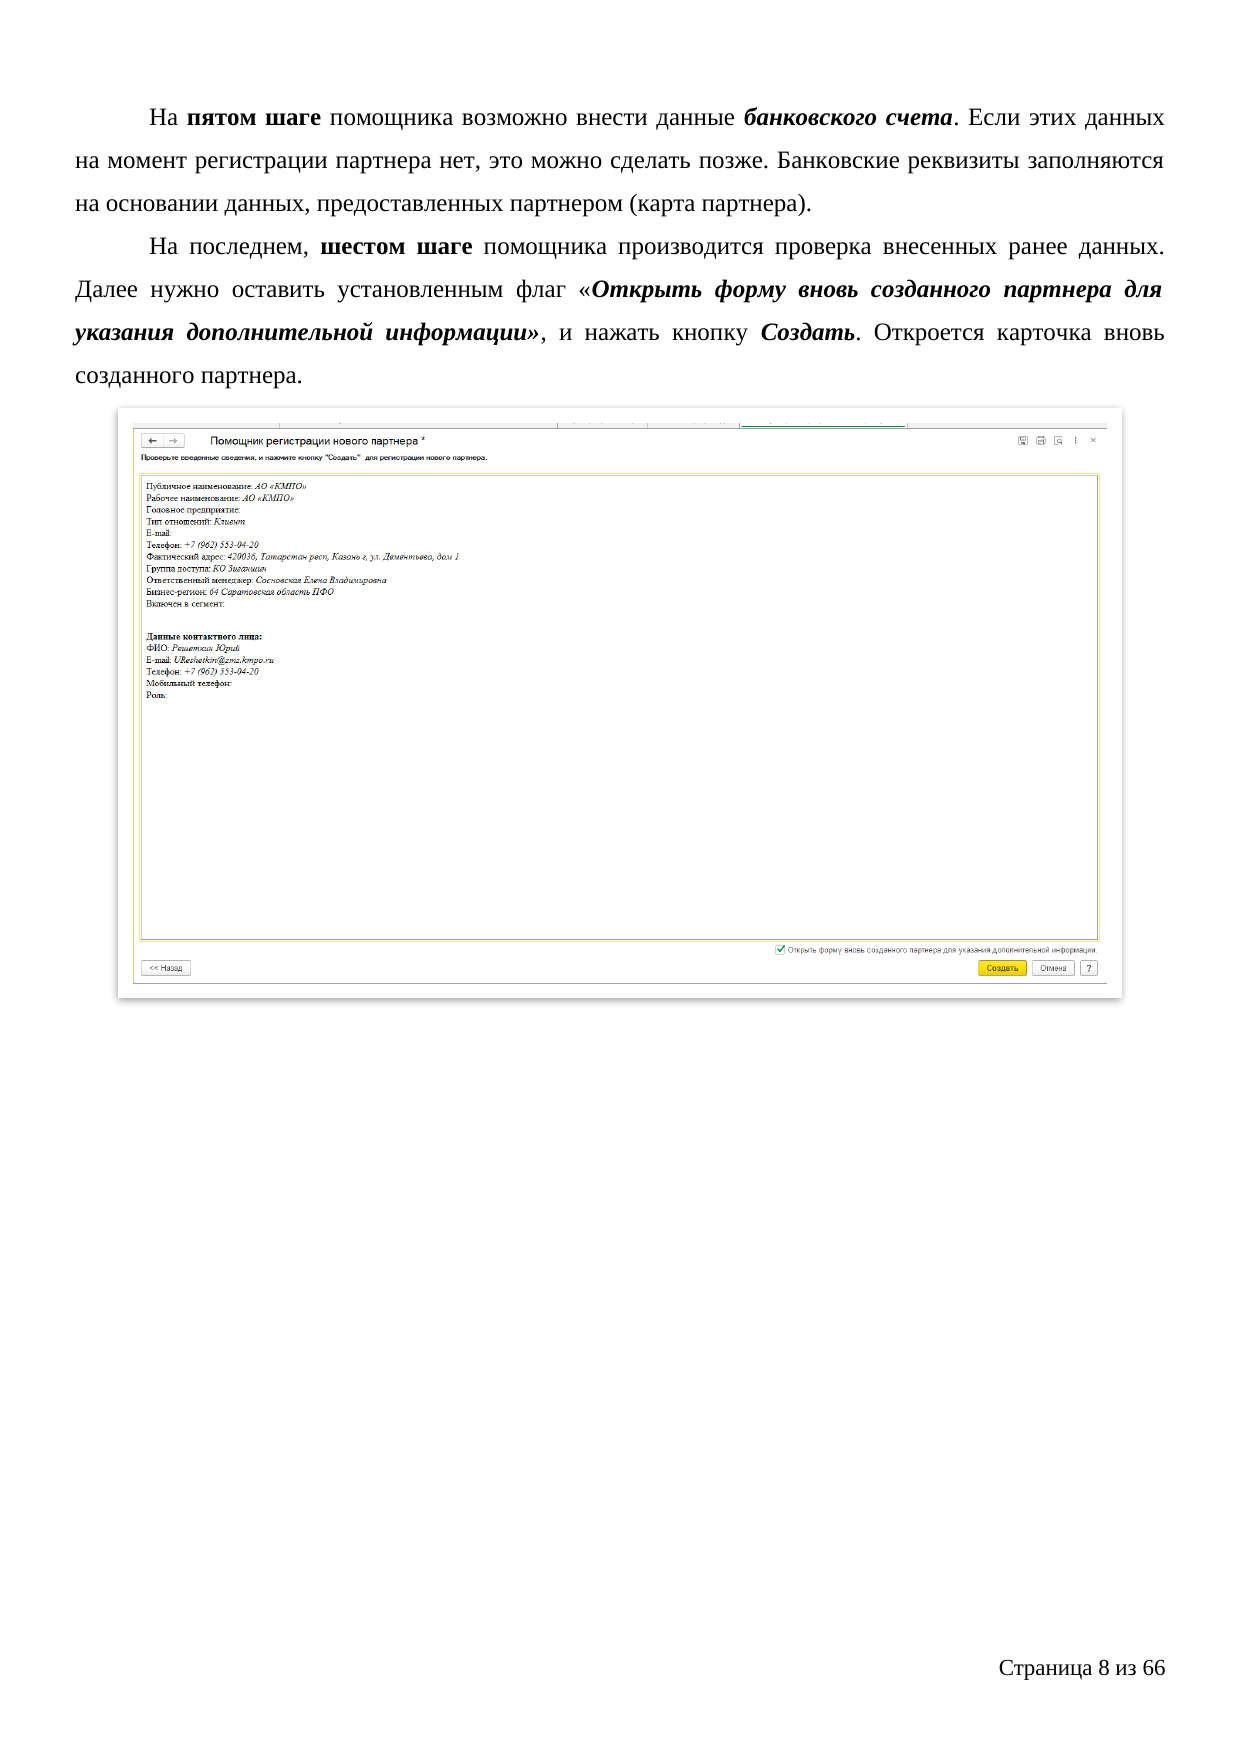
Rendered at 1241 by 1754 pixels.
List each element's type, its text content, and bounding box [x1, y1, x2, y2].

text На пятом шаге помощника возможно внести данные банковского счета. Если этих данных на момент регистрации партнера нет, это можно сделать позже. Банковские реквизиты заполняются на основании данных, предоставленных партнером (карта партнера). [75, 102, 1165, 217]
text На последнем, шестом шаге помощника производится проверка внесенных ранее данных. Далее нужно оставить установленным флаг «Открыть форму вновь созданного партнера для указания дополнительной информации», и нажать кнопку Создать. Откроется карточка вновь созданного партнера. [75, 231, 1165, 389]
picture [133, 423, 1107, 984]
